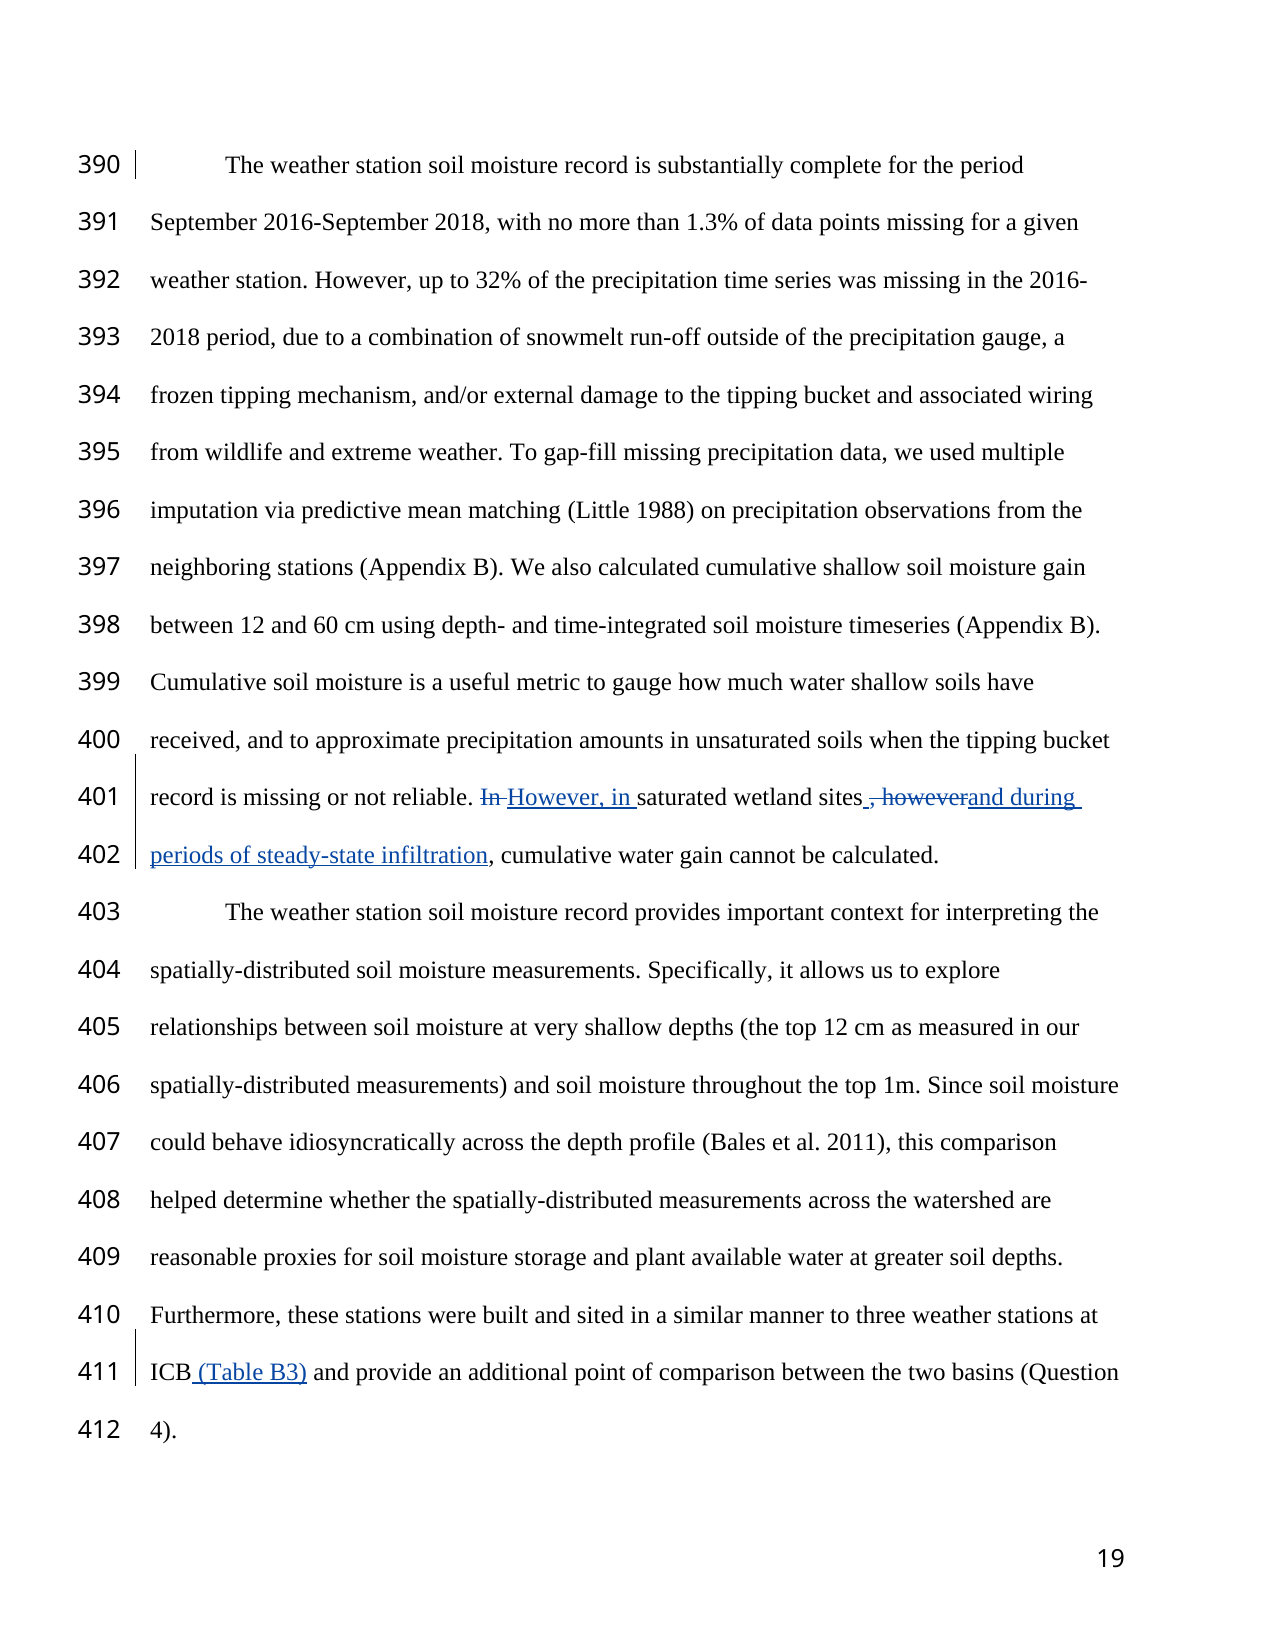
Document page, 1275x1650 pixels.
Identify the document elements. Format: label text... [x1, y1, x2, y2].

text The weather station soil moisture record provides important context for interpreting the spatially-distributed soil moisture measurements. Specifically, it allows us to explore relationships between soil moisture at very shallow depths (the top 12 cm as measured in our spatially-distributed measurements) and soil moisture throughout the top 1m. Since soil moisture could behave idiosyncratically across the depth profile (Bales et al. 2011), this comparison helped determine whether the spatially-distributed measurements across the watershed are reasonable proxies for soil moisture storage and plant available water at greater soil depths. Furthermore, these stations were built and sited in a similar manner to three weather stations at ICB and provide an additional point of comparison between the two basins (Question 4). [150, 897, 1125, 1444]
text The weather station soil moisture record is substantially complete for the period September 2016-September 2018, with no more than 1.3% of data points missing for a given weather station. However, up to 32% of the precipitation time series was missing in the 2016-2018 period, due to a combination of snowmelt run-off outside of the precipitation gauge, a frozen tipping mechanism, and/or external damage to the tipping bucket and associated wiring from wildlife and extreme weather. To gap-fill missing precipitation data, we used multiple imputation via predictive mean matching (Little 1988) on precipitation observations from the neighboring stations (Appendix B). We also calculated cumulative shallow soil moisture gain between 12 and 60 cm using depth- and time-integrated soil moisture timeseries (Appendix B). Cumulative soil moisture is a useful metric to gauge how much water shallow soils have received, and to approximate precipitation amounts in unsaturated soils when the tipping bucket record is missing or not reliable. saturated wetland sites, cumulative water gain cannot be calculated. [150, 150, 1125, 869]
